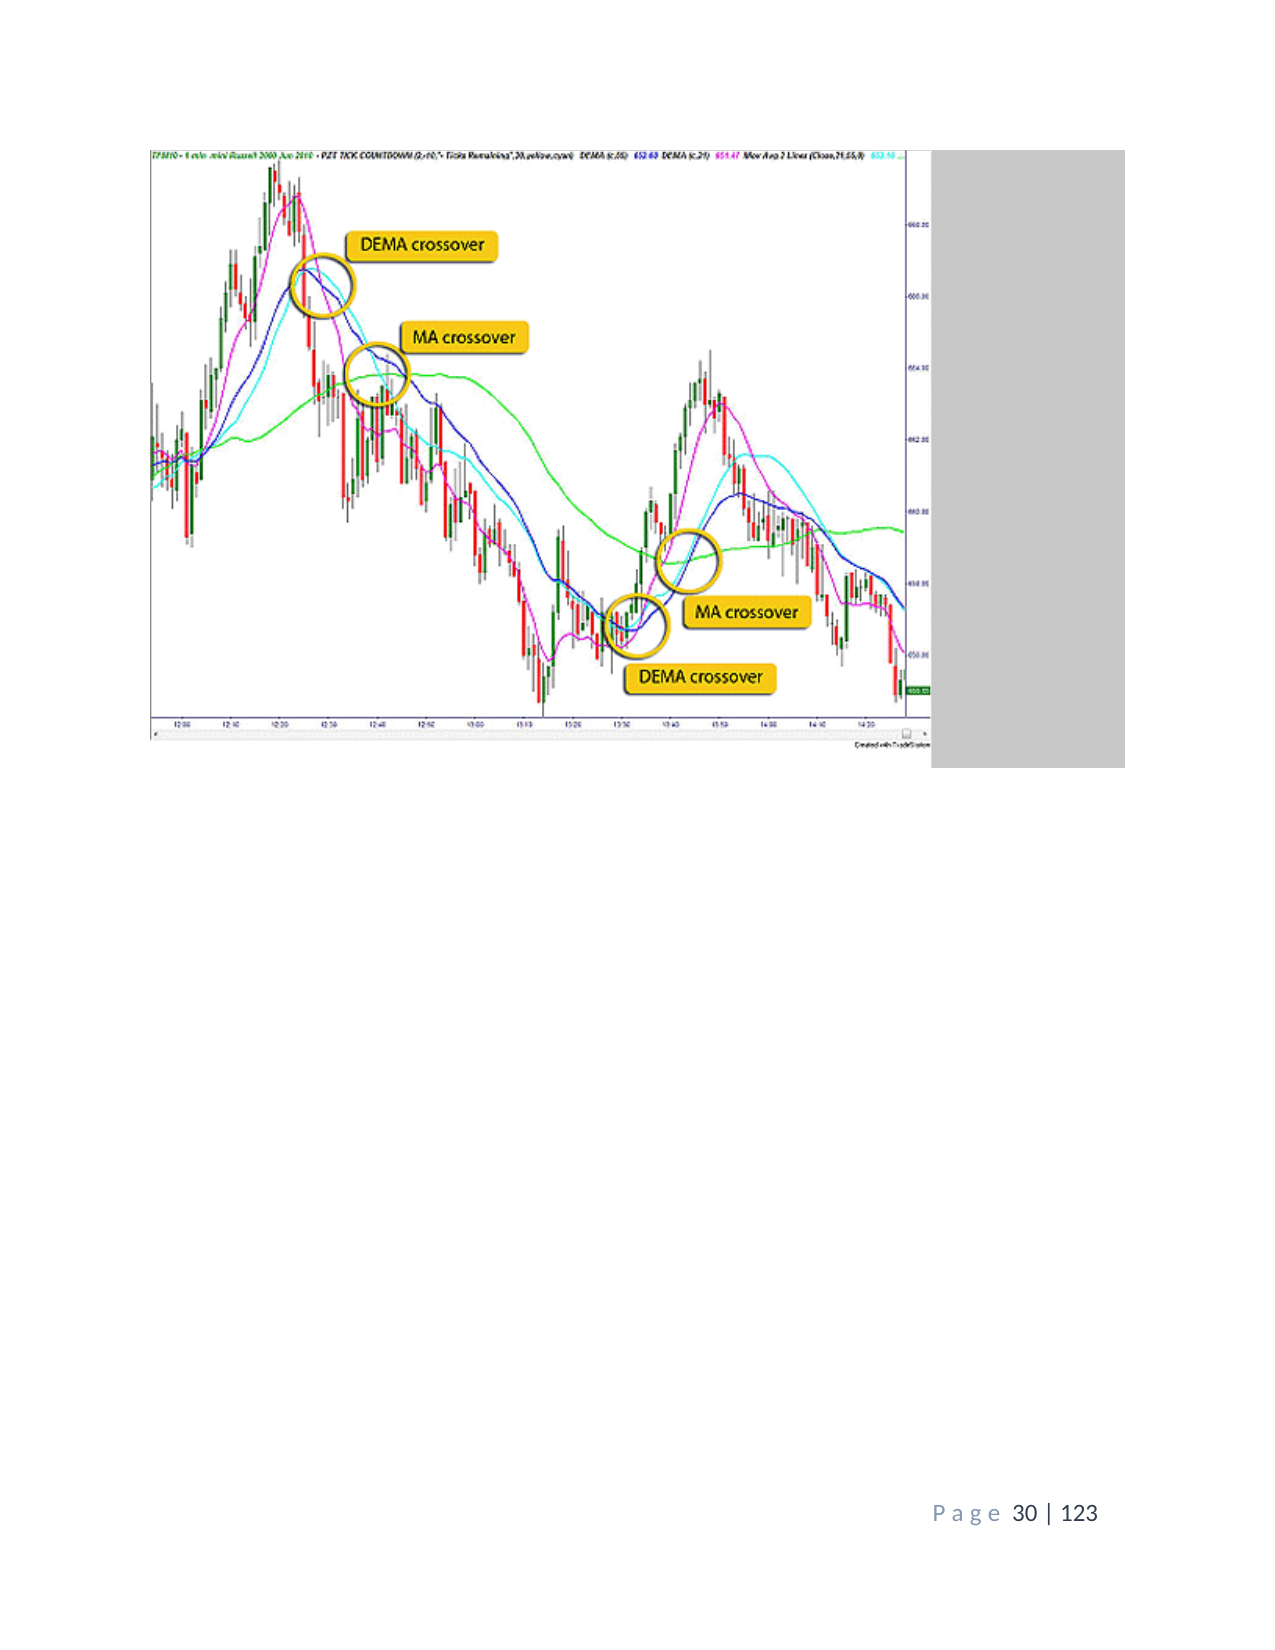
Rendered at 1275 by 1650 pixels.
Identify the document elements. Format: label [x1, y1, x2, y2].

picture [150, 150, 932, 769]
